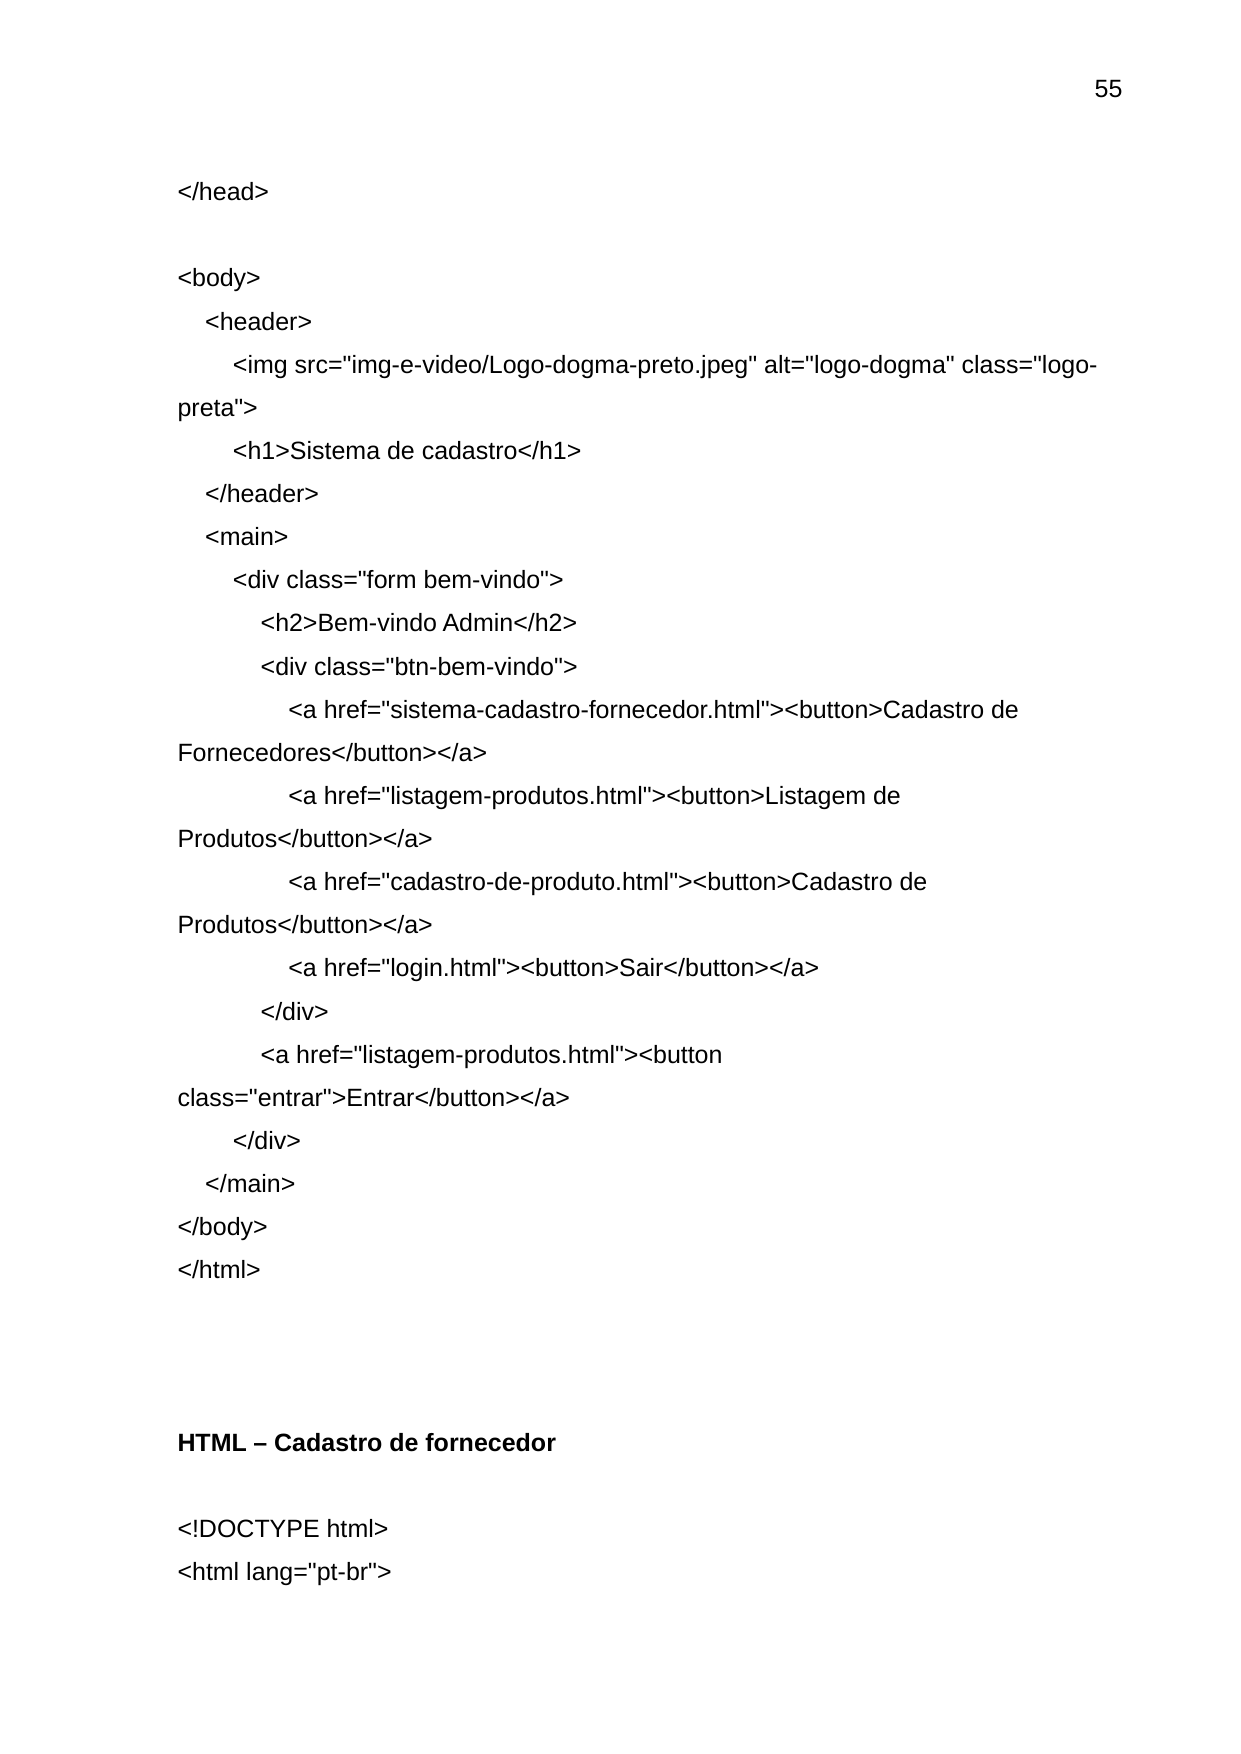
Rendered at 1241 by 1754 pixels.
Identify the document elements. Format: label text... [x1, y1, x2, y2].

text </head> [177, 177, 1122, 206]
text <img src="img-e-video/Logo-dogma-preto.jpeg" alt="logo-dogma" class="logo-preta"> [177, 350, 1122, 422]
text <body> [177, 263, 1122, 292]
text <h2>Bem-vindo Admin</h2> [177, 608, 1122, 637]
text <a href="sistema-cadastro-fornecedor.html"><button>Cadastro de Fornecedores</button></a> [177, 695, 1122, 767]
text <main> [177, 522, 1122, 551]
text <a href="listagem-produtos.html"><button>Listagem de Produtos</button></a> [177, 781, 1122, 853]
text <div class="btn-bem-vindo"> [177, 652, 1122, 680]
text <div class="form bem-vindo"> [177, 565, 1122, 594]
text <h1>Sistema de cadastro</h1> [177, 436, 1122, 465]
text <header> [177, 307, 1122, 335]
text </div> [177, 1126, 1122, 1155]
text </body> [177, 1212, 1122, 1241]
text <a href="listagem-produtos.html"><button class="entrar">Entrar</button></a> [177, 1040, 1122, 1112]
text </div> [177, 997, 1122, 1025]
text <!DOCTYPE html> [177, 1514, 1122, 1543]
text <a href="cadastro-de-produto.html"><button>Cadastro de Produtos</button></a> [177, 867, 1122, 939]
text HTML – Cadastro de fornecedor [177, 1428, 1122, 1457]
text <html lang="pt-br"> [177, 1557, 1122, 1586]
text </header> [177, 479, 1122, 508]
text <a href="login.html"><button>Sair</button></a> [177, 953, 1122, 982]
text </html> [177, 1255, 1122, 1284]
text </main> [177, 1169, 1122, 1198]
